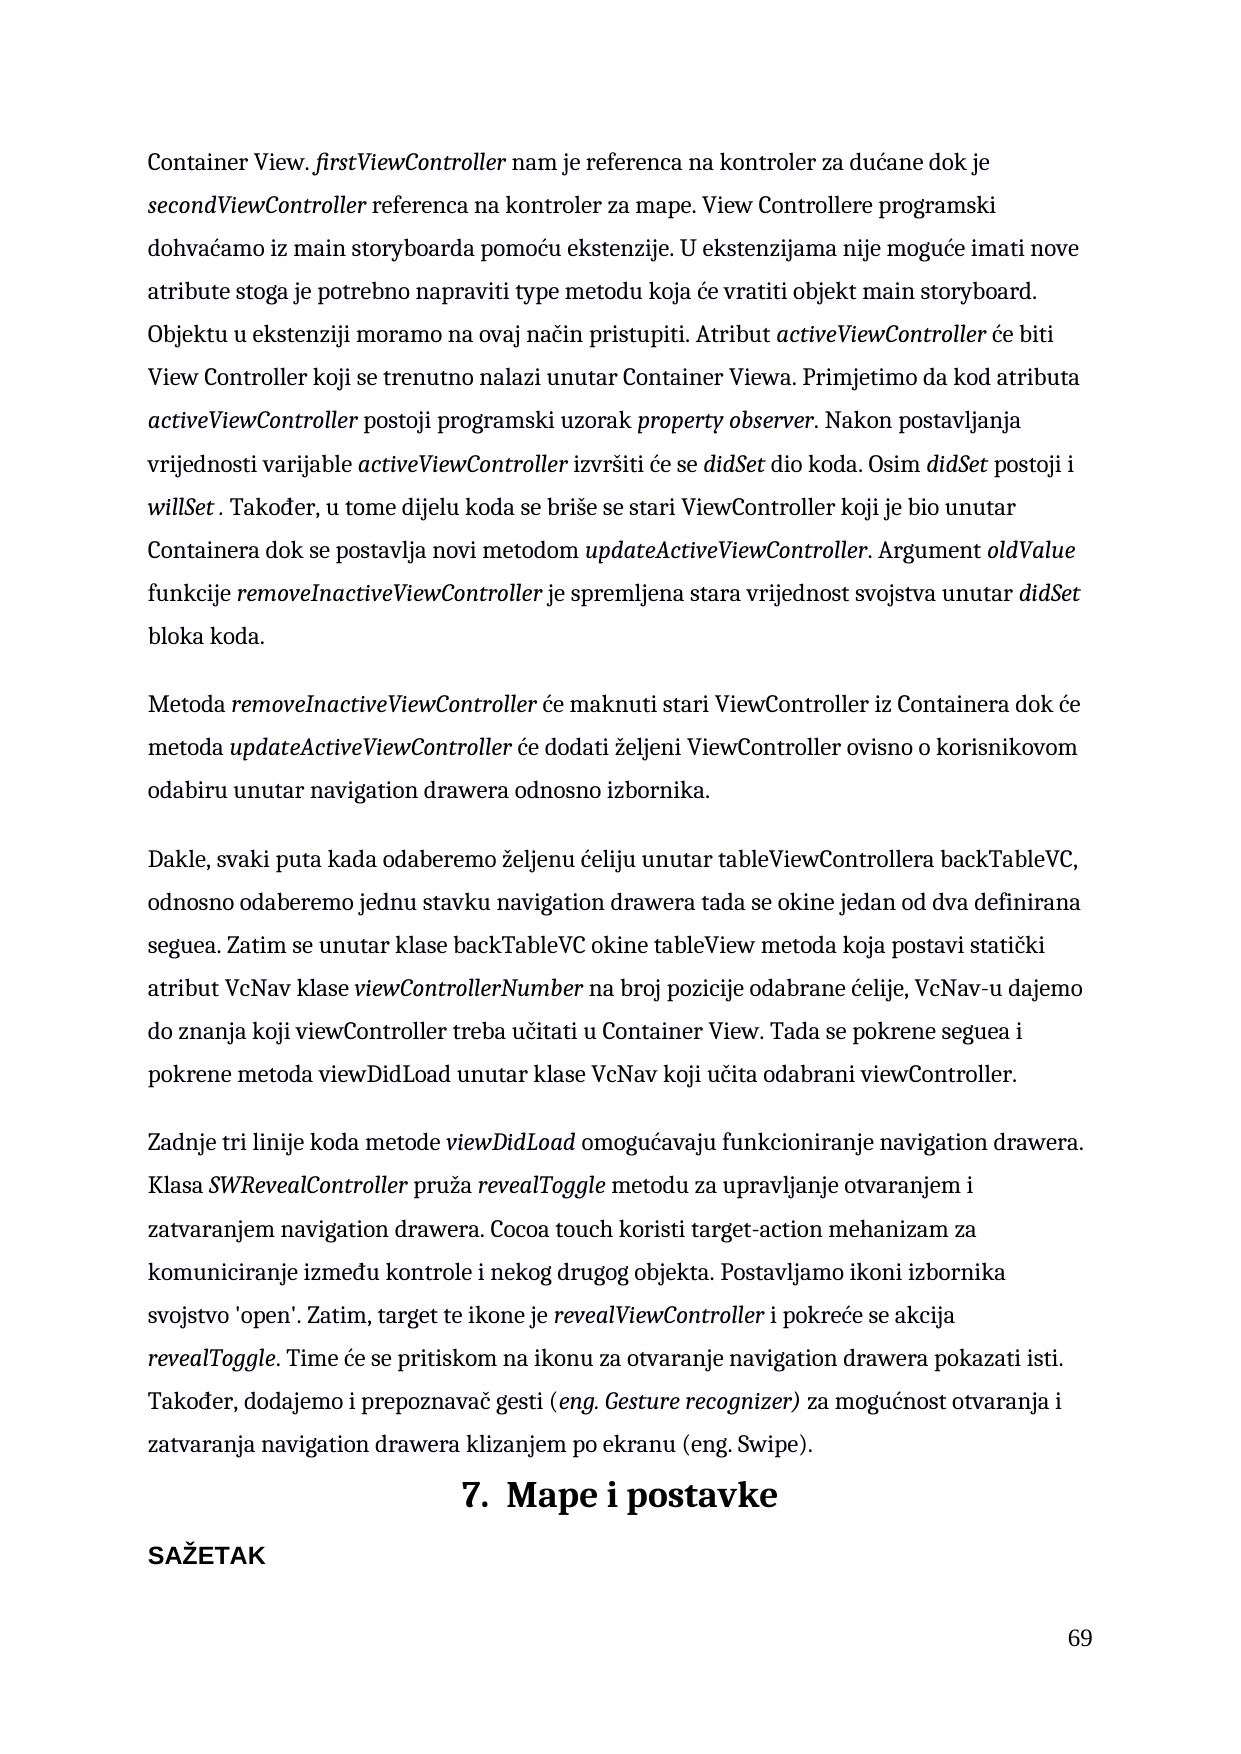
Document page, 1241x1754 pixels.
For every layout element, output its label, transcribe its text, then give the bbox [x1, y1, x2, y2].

text Metoda removeInactiveViewController će maknuti stari ViewController iz Containera dok će metoda updateActiveViewController će dodati željeni ViewController ovisno o korisnikovom odabiru unutar navigation drawera odnosno izbornika. [148, 690, 1093, 805]
text Zadnje tri linije koda metode viewDidLoad omogućavaju funkcioniranje navigation drawera. Klasa SWRevealController pruža revealToggle metodu za upravljanje otvaranjem i zatvaranjem navigation drawera. Cocoa touch koristi target-action mehanizam za komuniciranje između kontrole i nekog drugog objekta. Postavljamo ikoni izbornika svojstvo 'open'. Zatim, target te ikone je revealViewController i pokreće se akcija revealToggle. Time će se pritiskom na ikonu za otvaranje navigation drawera pokazati isti. Također, dodajemo i prepoznavač gesti (eng. Gesture recognizer) za mogućnost otvaranja i zatvaranja navigation drawera klizanjem po ekranu (eng. Swipe). [148, 1128, 1093, 1459]
text Mape i postavke [148, 1473, 1093, 1516]
text Dakle, svaki puta kada odaberemo željenu ćeliju unutar tableViewControllera backTableVC, odnosno odaberemo jednu stavku navigation drawera tada se okine jedan od dva definirana seguea. Zatim se unutar klase backTableVC okine tableView metoda koja postavi statički atribut VcNav klase viewControllerNumber na broj pozicije odabrane ćelije, VcNav-u dajemo do znanja koji viewController treba učitati u Container View. Tada se pokrene seguea i pokrene metoda viewDidLoad unutar klase VcNav koji učita odabrani viewController. [148, 844, 1093, 1089]
text SAŽETAK [148, 1541, 1093, 1570]
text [148, 148, 1093, 651]
